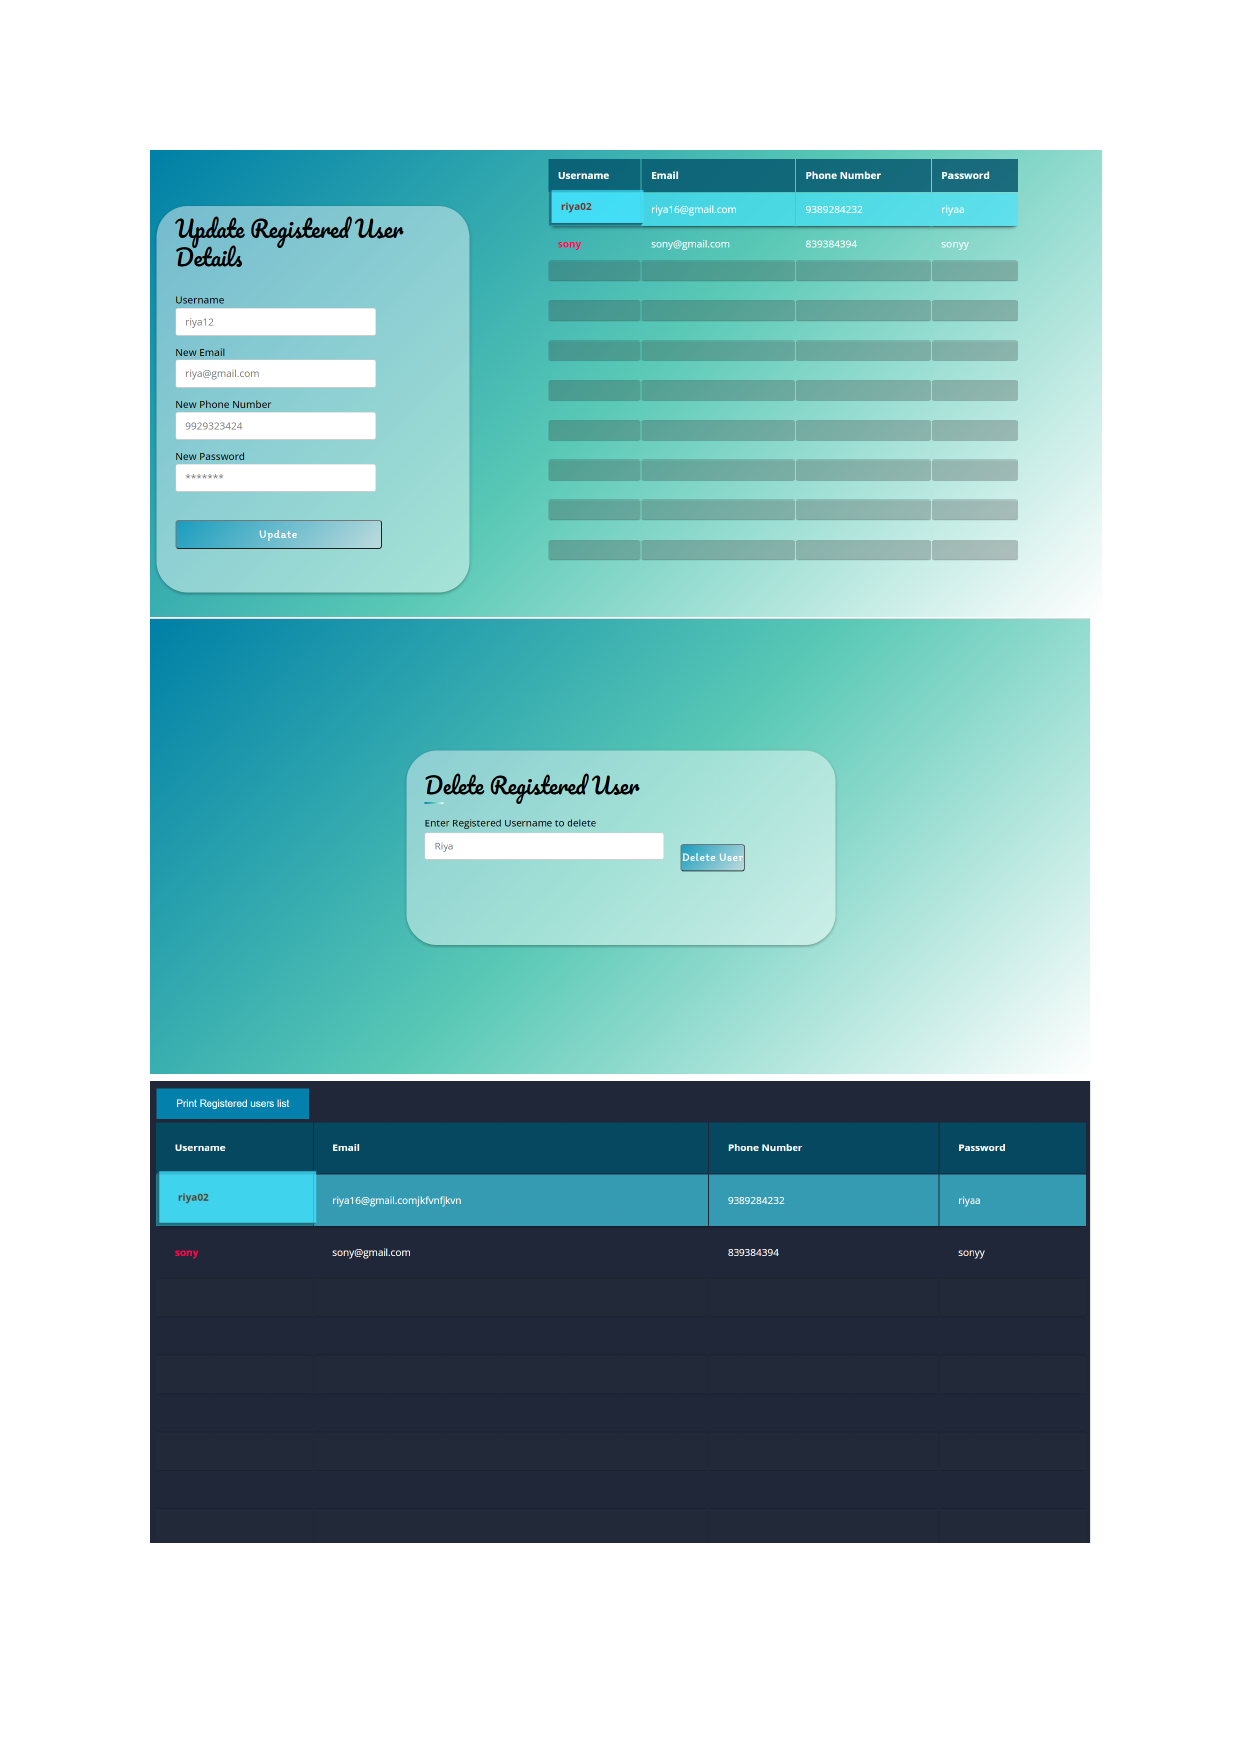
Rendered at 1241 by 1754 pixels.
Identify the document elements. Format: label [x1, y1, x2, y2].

picture [150, 1081, 1091, 1543]
picture [150, 618, 1091, 1074]
picture [150, 150, 1103, 617]
